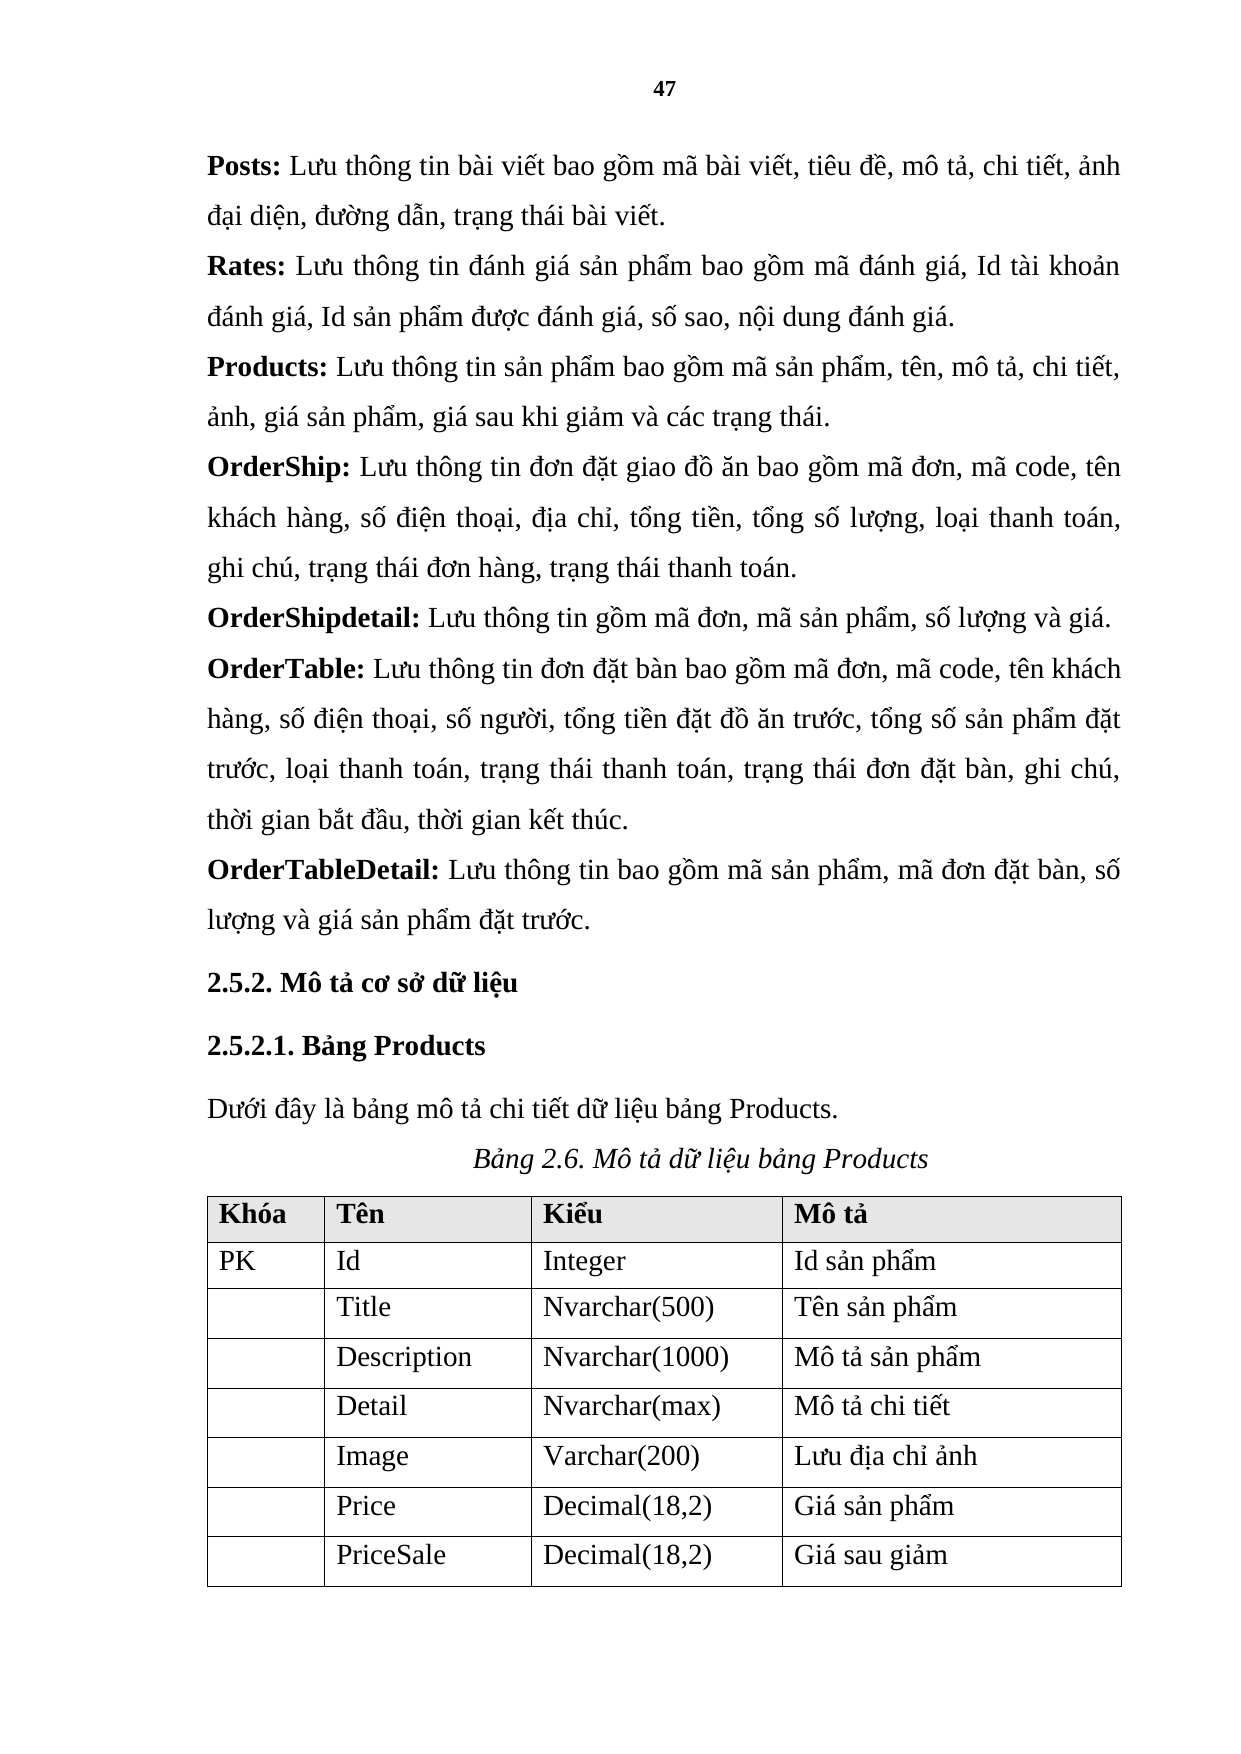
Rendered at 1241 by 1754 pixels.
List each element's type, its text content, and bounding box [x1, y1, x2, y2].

table_cell Decimal(18,2) [532, 1537, 782, 1586]
table_cell Image [325, 1438, 531, 1487]
text Rates: Lưu thông tin đánh giá sản phẩm bao gồm mã đánh giá, Id tài khoản đánh giá, Id sản phẩm được đánh giá, số sao, nội dung đánh giá. [207, 248, 1122, 332]
table_header Khóa [208, 1197, 324, 1242]
table_header Mô tả [783, 1197, 1121, 1242]
table_cell Tên sản phẩm [783, 1289, 1121, 1338]
table_cell Nvarchar(1000) [532, 1339, 782, 1387]
table_cell [208, 1289, 324, 1338]
text Dưới đây là bảng mô tả chi tiết dữ liệu bảng Products. [207, 1091, 1122, 1124]
table_cell Id [325, 1243, 531, 1288]
subtitle Mô tả cơ sở dữ liệu [207, 965, 1122, 999]
table_header Kiểu [532, 1197, 782, 1242]
table_cell [208, 1488, 324, 1536]
table_cell Giá sản phẩm [783, 1488, 1121, 1536]
table_cell [208, 1339, 324, 1387]
table_cell Title [325, 1289, 531, 1338]
table_cell Detail [325, 1389, 531, 1437]
table_cell Decimal(18,2) [532, 1488, 782, 1536]
table_cell Nvarchar(500) [532, 1289, 782, 1338]
table_cell [208, 1537, 324, 1586]
text OrderTable: Lưu thông tin đơn đặt bàn bao gồm mã đơn, mã code, tên khách hàng, số điện thoại, số người, tổng tiền đặt đồ ăn trước, tổng số sản phẩm đặt trước, loại thanh toán, trạng thái thanh toán, trạng thái đơn đặt bàn, ghi chú, thời gian bắt đầu, thời gian kết thúc. [207, 651, 1122, 835]
table_cell Varchar(200) [532, 1438, 782, 1487]
table_cell Lưu địa chỉ ảnh [783, 1438, 1121, 1487]
text OrderTableDetail: Lưu thông tin bao gồm mã sản phẩm, mã đơn đặt bàn, số lượng và giá sản phẩm đặt trước. [207, 852, 1122, 936]
table_cell Price [325, 1488, 531, 1536]
table_cell Description [325, 1339, 531, 1387]
text Products: Lưu thông tin sản phẩm bao gồm mã sản phẩm, tên, mô tả, chi tiết, ảnh, giá sản phẩm, giá sau khi giảm và các trạng thái. [207, 349, 1122, 433]
table_cell Nvarchar(max) [532, 1389, 782, 1437]
table_cell Integer [532, 1243, 782, 1288]
text OrderShip: Lưu thông tin đơn đặt giao đồ ăn bao gồm mã đơn, mã code, tên khách hàng, số điện thoại, địa chỉ, tổng tiền, tổng số lượng, loại thanh toán, ghi chú, trạng thái đơn hàng, trạng thái thanh toán. [207, 449, 1122, 584]
text Posts: Lưu thông tin bài viết bao gồm mã bài viết, tiêu đề, mô tả, chi tiết, ảnh đại diện, đường dẫn, trạng thái bài viết. [207, 148, 1122, 232]
table_cell Giá sau giảm [783, 1537, 1121, 1586]
table_cell Mô tả sản phẩm [783, 1339, 1121, 1387]
table_cell [208, 1438, 324, 1487]
table_cell PriceSale [325, 1537, 531, 1586]
table_cell Mô tả chi tiết [783, 1389, 1121, 1437]
table_header Tên [325, 1197, 531, 1242]
table_cell Id sản phẩm [783, 1243, 1121, 1288]
subtitle Bảng Products [207, 1028, 1122, 1062]
table_cell [208, 1389, 324, 1437]
text OrderShipdetail: Lưu thông tin gồm mã đơn, mã sản phẩm, số lượng và giá. [207, 601, 1122, 634]
table_cell PK [208, 1243, 324, 1288]
